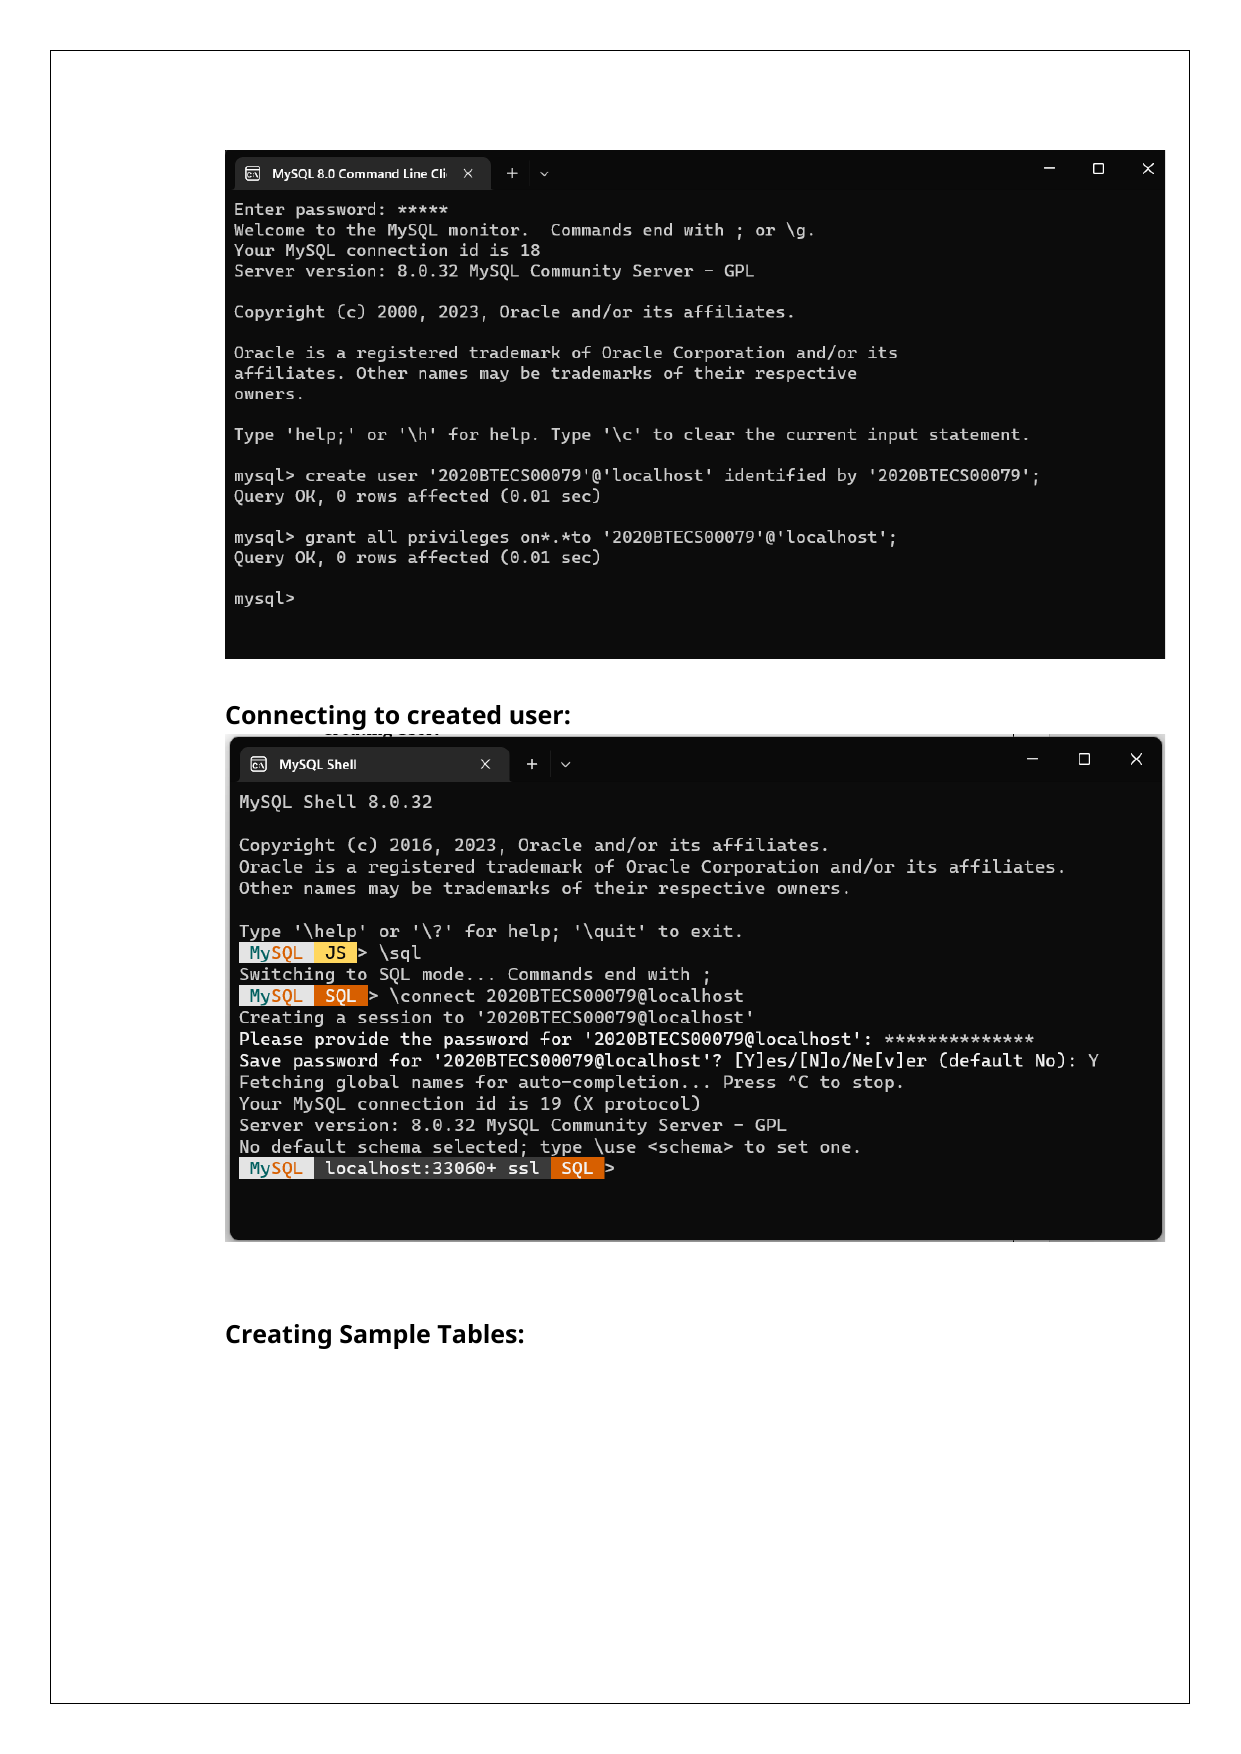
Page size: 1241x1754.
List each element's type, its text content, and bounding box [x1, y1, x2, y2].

picture [225, 150, 1166, 659]
picture [225, 734, 1166, 1242]
list Creating Sample Tables: [225, 1317, 1079, 1351]
list Connecting to created user: [225, 698, 1079, 732]
